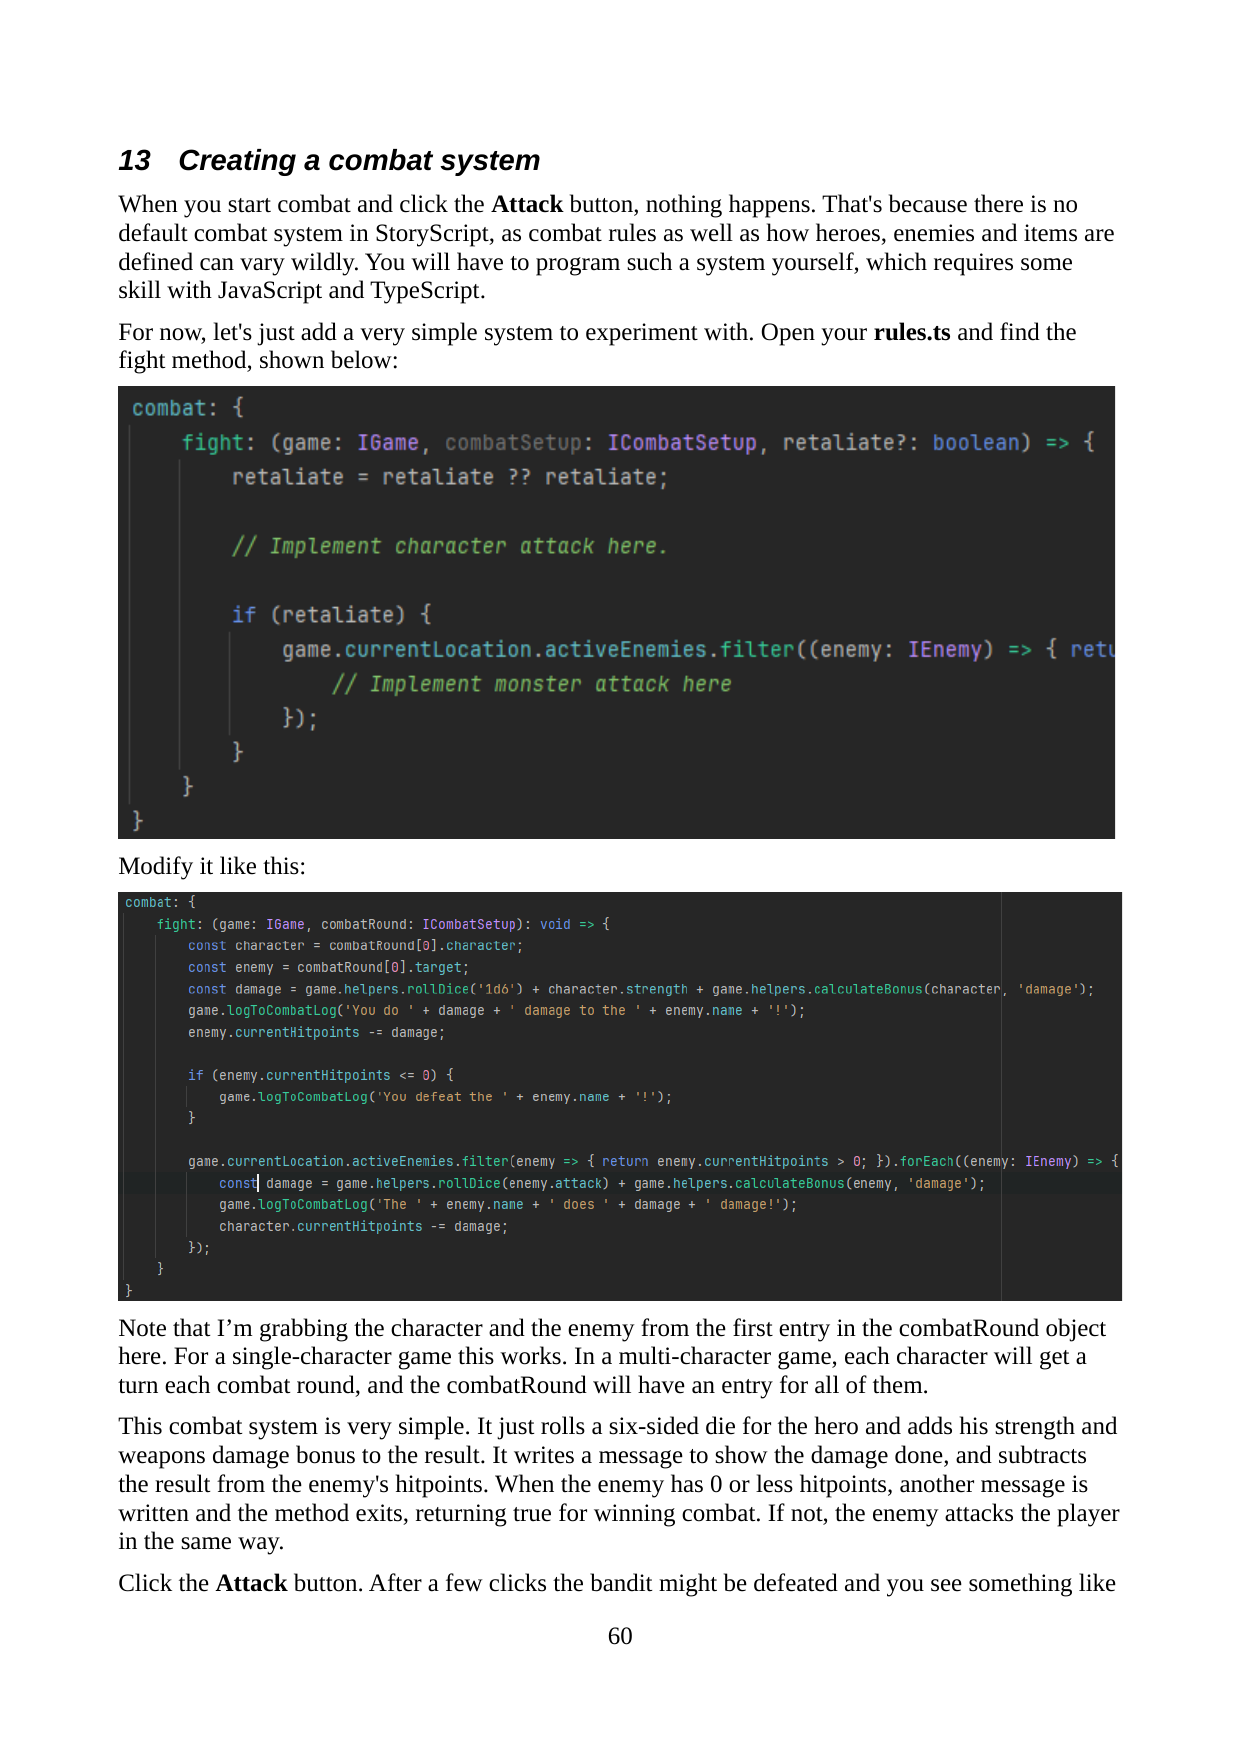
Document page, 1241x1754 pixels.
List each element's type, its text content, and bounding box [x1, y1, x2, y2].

picture [118, 386, 1116, 839]
text This combat system is very simple. It just rolls a six-sided die for the hero and adds his strength and weapons damage bonus to the result. It writes a message to show the damage done, and subtracts the result from the enemy's hitpoints. When the enemy has 0 or less hitpoints, another message is written and the method exits, returning true for winning combat. If not, the enemy attacks the player in the same way. [118, 1411, 1122, 1555]
text Note that I’m grabbing the character and the enemy from the first entry in the combatRound object here. For a single-character game this works. In a multi-character game, each character will get a turn each combat round, and the combatRound will have an entry for all of them. [118, 1313, 1122, 1399]
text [118, 1568, 1122, 1596]
picture [118, 892, 1123, 1301]
text For now, let's just add a very simple system to experiment with. Open your rules.ts and find the fight method, shown below: [118, 317, 1122, 374]
text When you start combat and click the Attack button, nothing happens. That's because there is no default combat system in StoryScript, as combat rules as well as how heroes, enemies and items are defined can vary wildly. You will have to program such a system yourself, which requires some skill with JavaScript and TypeScript. [118, 189, 1122, 304]
text Modify it like this: [118, 851, 1122, 879]
subtitle Creating a combat system [118, 143, 1122, 177]
